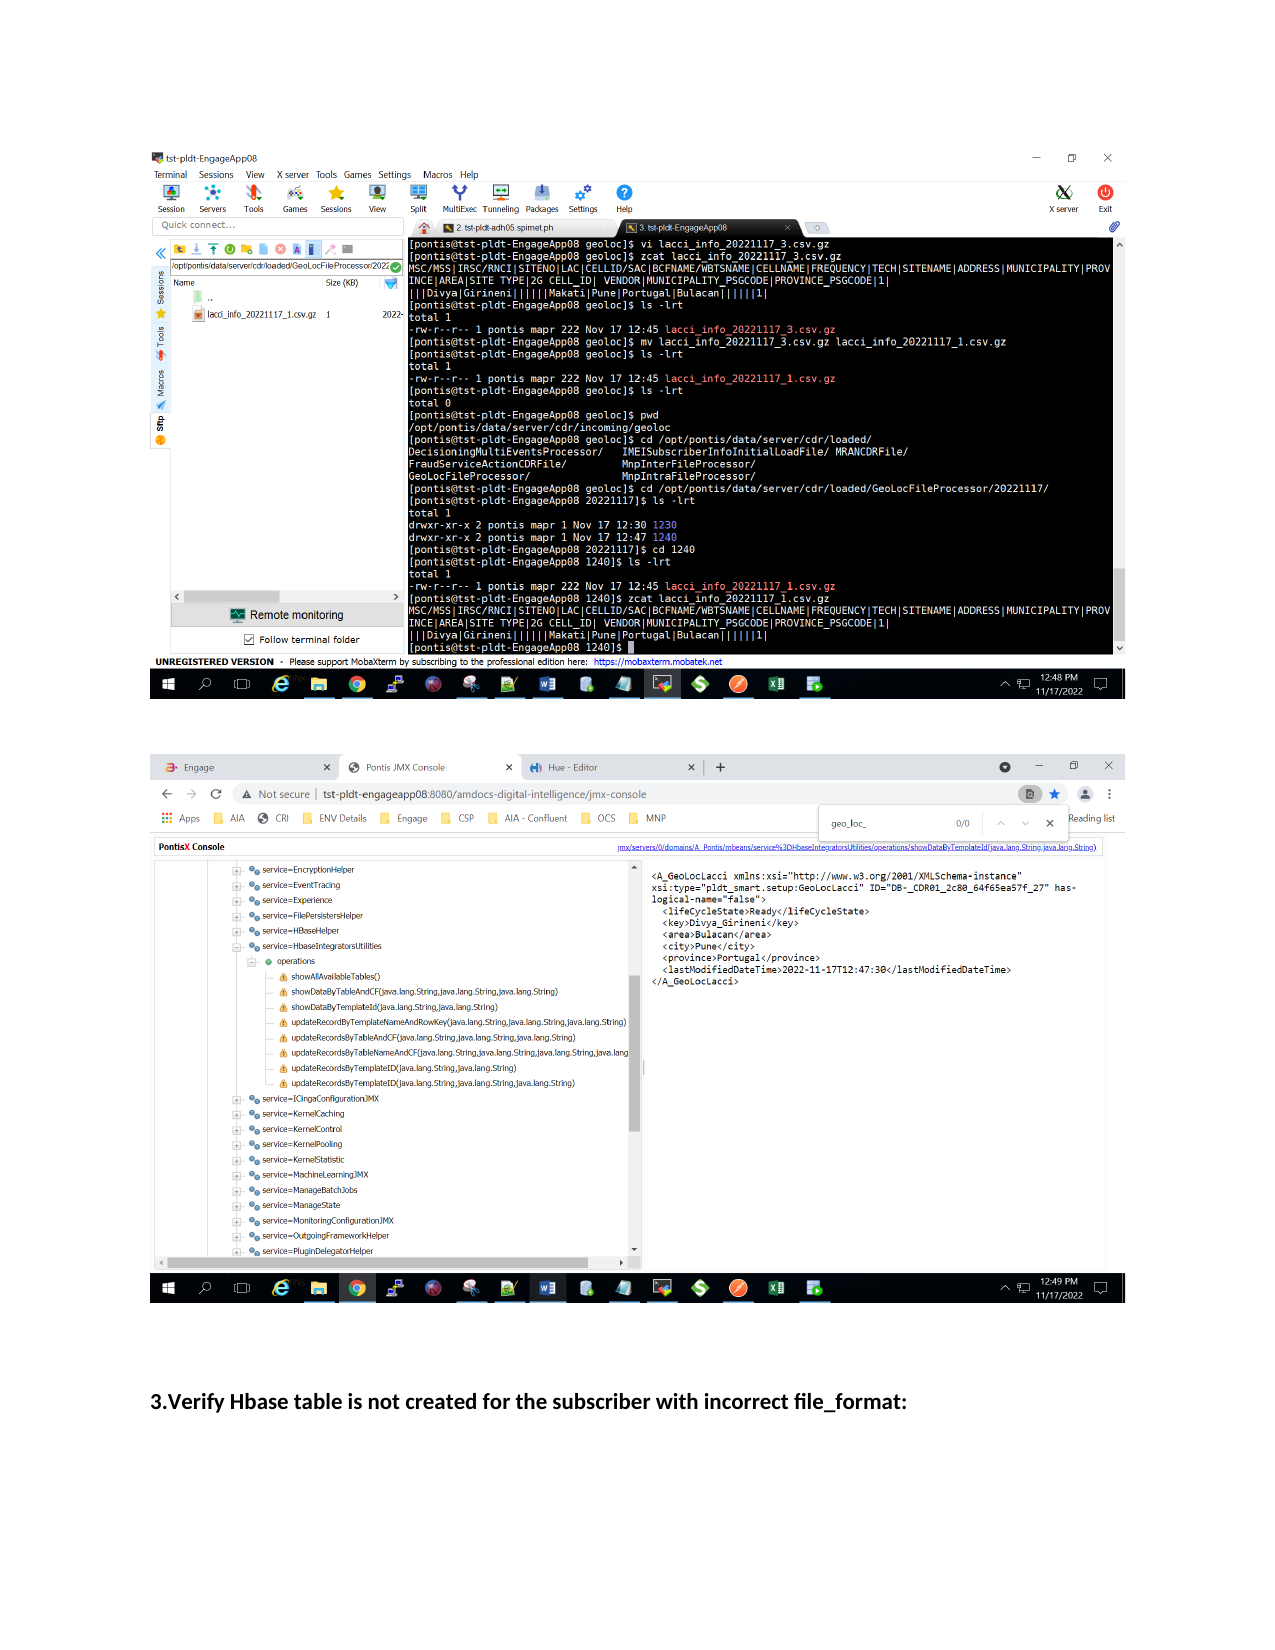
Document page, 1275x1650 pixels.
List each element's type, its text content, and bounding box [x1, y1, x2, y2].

picture [150, 754, 1125, 1303]
picture [150, 150, 1125, 699]
text 3.Verify Hbase table is not created for the subscriber with incorrect file_format: [150, 1387, 1125, 1415]
